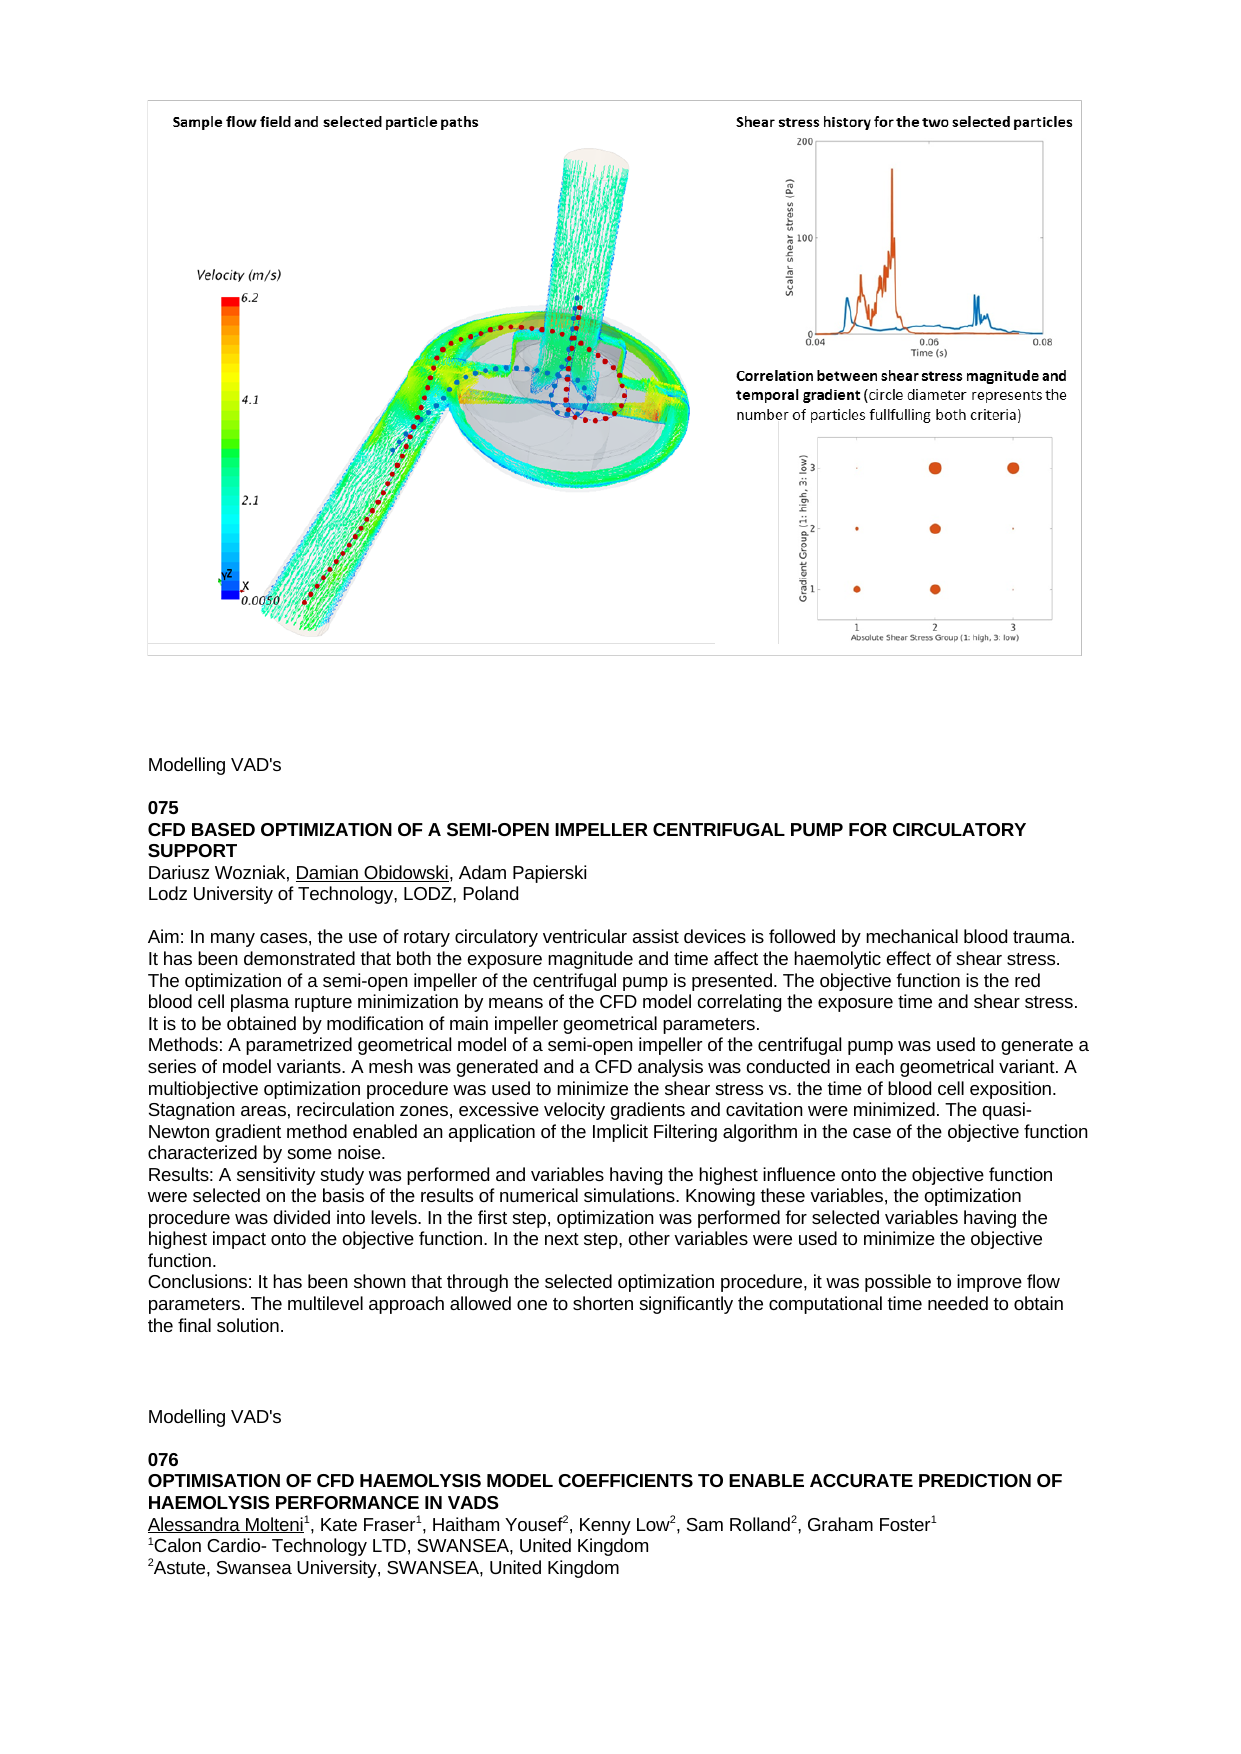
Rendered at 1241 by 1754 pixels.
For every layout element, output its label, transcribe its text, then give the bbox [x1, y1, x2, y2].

text Modelling VAD's [148, 1358, 1090, 1427]
text CFD BASED OPTIMIZATION OF A SEMI-OPEN IMPELLER CENTRIFUGAL PUMP FOR CIRCULATORY SUPPORT [148, 818, 1090, 862]
text Methods: A parametrized geometrical model of a semi-open impeller of the centrifugal pump was used to generate a series of model variants. A mesh was generated and a CFD analysis was conducted in each geometrical variant. A multiobjective optimization procedure was used to minimize the shear stress vs. the time of blood cell exposition. Stagnation areas, recirculation zones, excessive velocity gradients and cavitation were minimized. The quasi-Newton gradient method enabled an application of the Implicit Filtering algorithm in the case of the objective function characterized by some noise. [148, 1034, 1090, 1163]
text OPTIMISATION OF CFD HAEMOLYSIS MODEL COEFFICIENTS TO ENABLE ACCURATE PREDICTION OF HAEMOLYSIS PERFORMANCE IN VADS [148, 1470, 1090, 1513]
text Results: A sensitivity study was performed and variables having the highest influence onto the objective function were selected on the basis of the results of numerical simulations. Knowing these variables, the optimization procedure was divided into levels. In the first step, optimization was performed for selected variables having the highest impact onto the objective function. In the next step, other variables were used to minimize the objective function. [148, 1163, 1090, 1271]
text 2Astute, Swansea University, SWANSEA, United Kingdom [148, 1556, 1090, 1578]
text 076 [148, 1449, 1090, 1470]
picture [147, 100, 1091, 656]
text Conclusions: It has been shown that through the selected optimization procedure, it was possible to improve flow parameters. The multilevel approach allowed one to shorten significantly the computational time needed to obtain the final solution. [148, 1271, 1090, 1336]
text 1Calon Cardio- Technology LTD, SWANSEA, United Kingdom [148, 1535, 1090, 1556]
text Aim: In many cases, the use of rotary circulatory ventricular assist devices is followed by mechanical blood trauma. It has been demonstrated that both the exposure magnitude and time affect the haemolytic effect of shear stress. The optimization of a semi-open impeller of the centrifugal pump is presented. The objective function is the red blood cell plasma rupture minimization by means of the CFD model correlating the exposure time and shear stress. It is to be obtained by modification of main impeller geometrical parameters. [148, 926, 1090, 1034]
text Alessandra Molteni1, Kate Fraser1, Haitham Yousef2, Kenny Low2, Sam Rolland2, Graham Foster1 [148, 1513, 1090, 1535]
text Lodz University of Technology, LODZ, Poland [148, 883, 1090, 905]
text Modelling VAD's [148, 706, 1090, 775]
text Dariusz Wozniak, Damian Obidowski, Adam Papierski [148, 862, 1090, 883]
text 075 [148, 797, 1090, 818]
